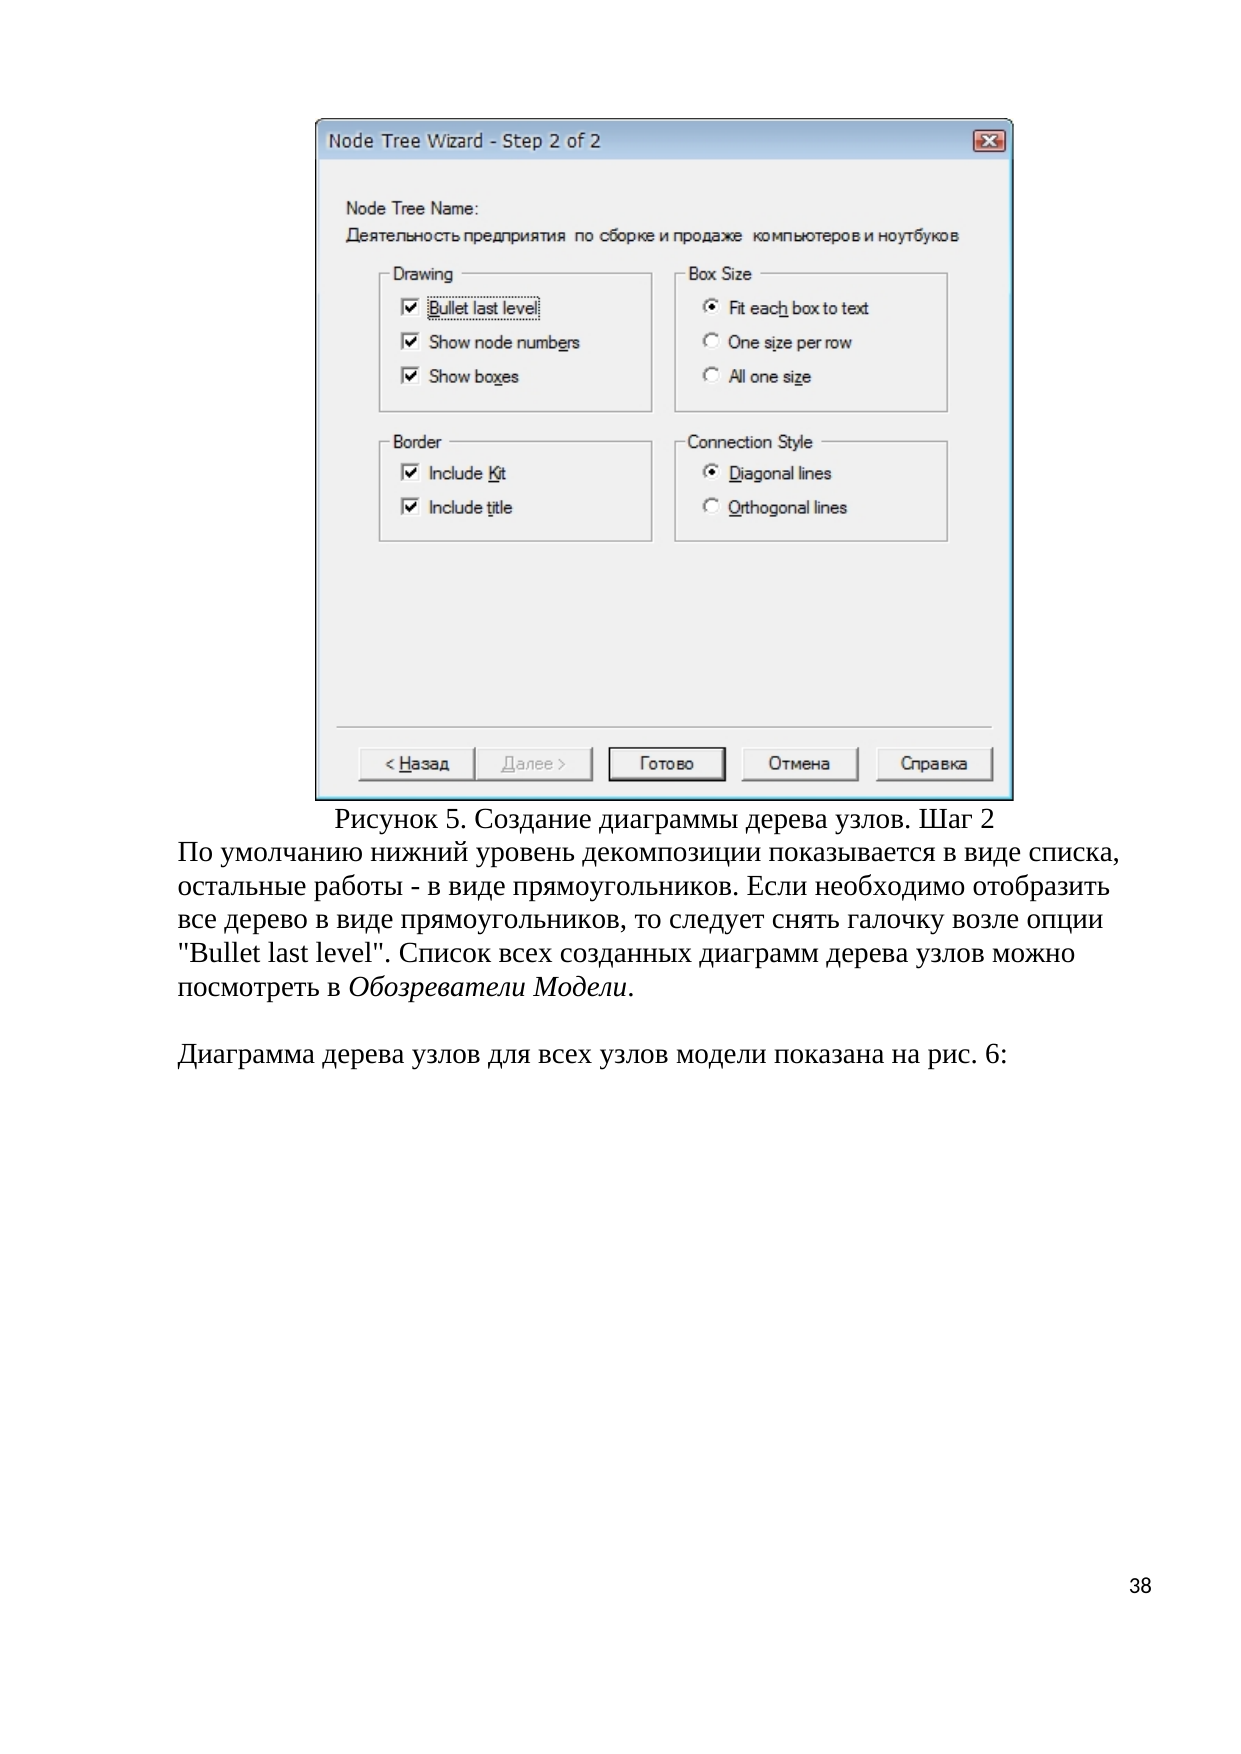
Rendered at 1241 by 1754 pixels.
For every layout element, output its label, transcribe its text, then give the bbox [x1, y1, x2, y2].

text По умолчанию нижний уровень декомпозиции показывается в виде списка, остальные работы - в виде прямоугольников. Если необходимо отобразить все дерево в виде прямоугольников, то следует снять галочку возле опции "Bullet last level". Список всех созданных диаграмм дерева узлов можно посмотреть в Обозреватели Модели. Диаграмма дерева узлов для всех узлов модели показана на рис. 6: [177, 834, 1152, 1069]
text Рисунок 5. Создание диаграммы дерева узлов. Шаг 2 [177, 801, 1152, 834]
picture [315, 118, 1014, 801]
